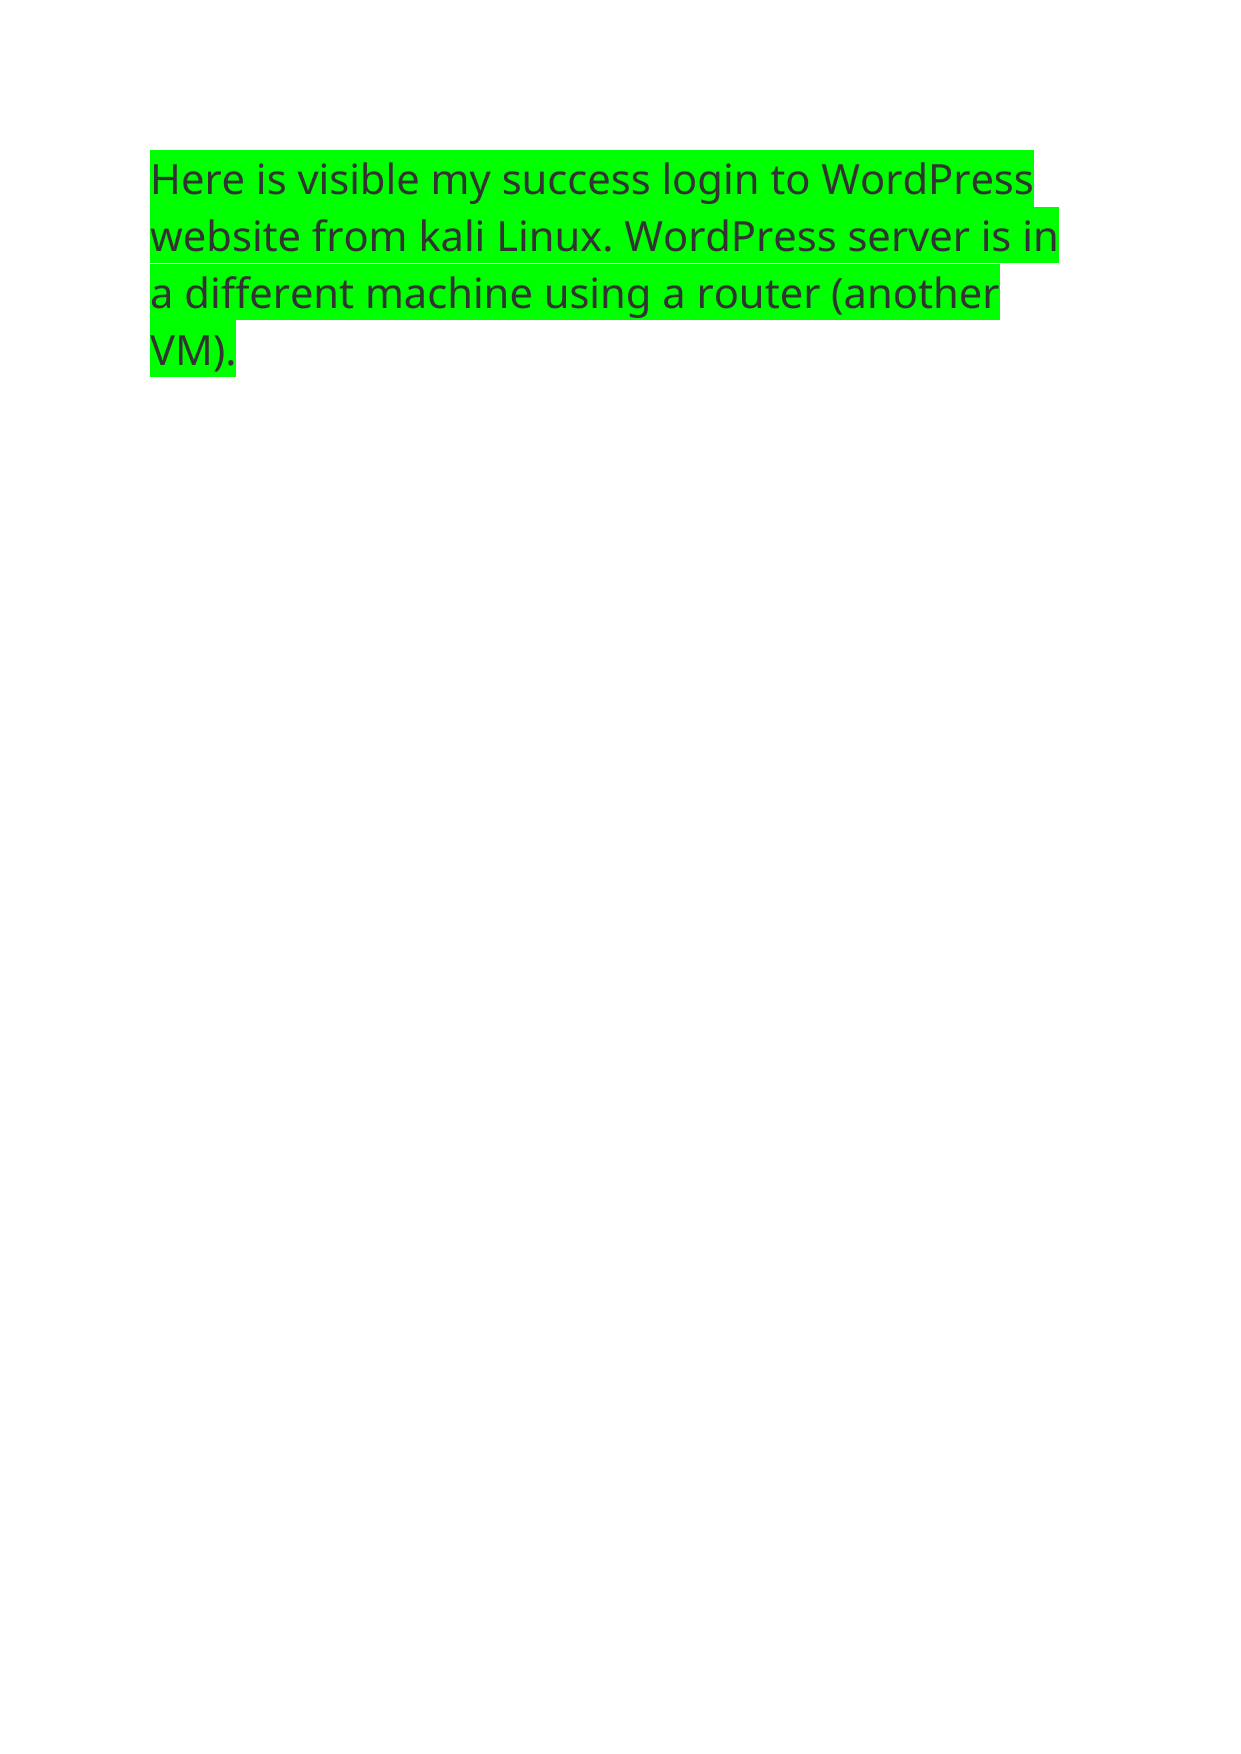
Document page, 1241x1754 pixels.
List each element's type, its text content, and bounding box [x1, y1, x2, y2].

text Here is visible my success login to WordPress website from kali Linux. WordPress server is in a different machine using a router (another VM). [150, 150, 1090, 377]
